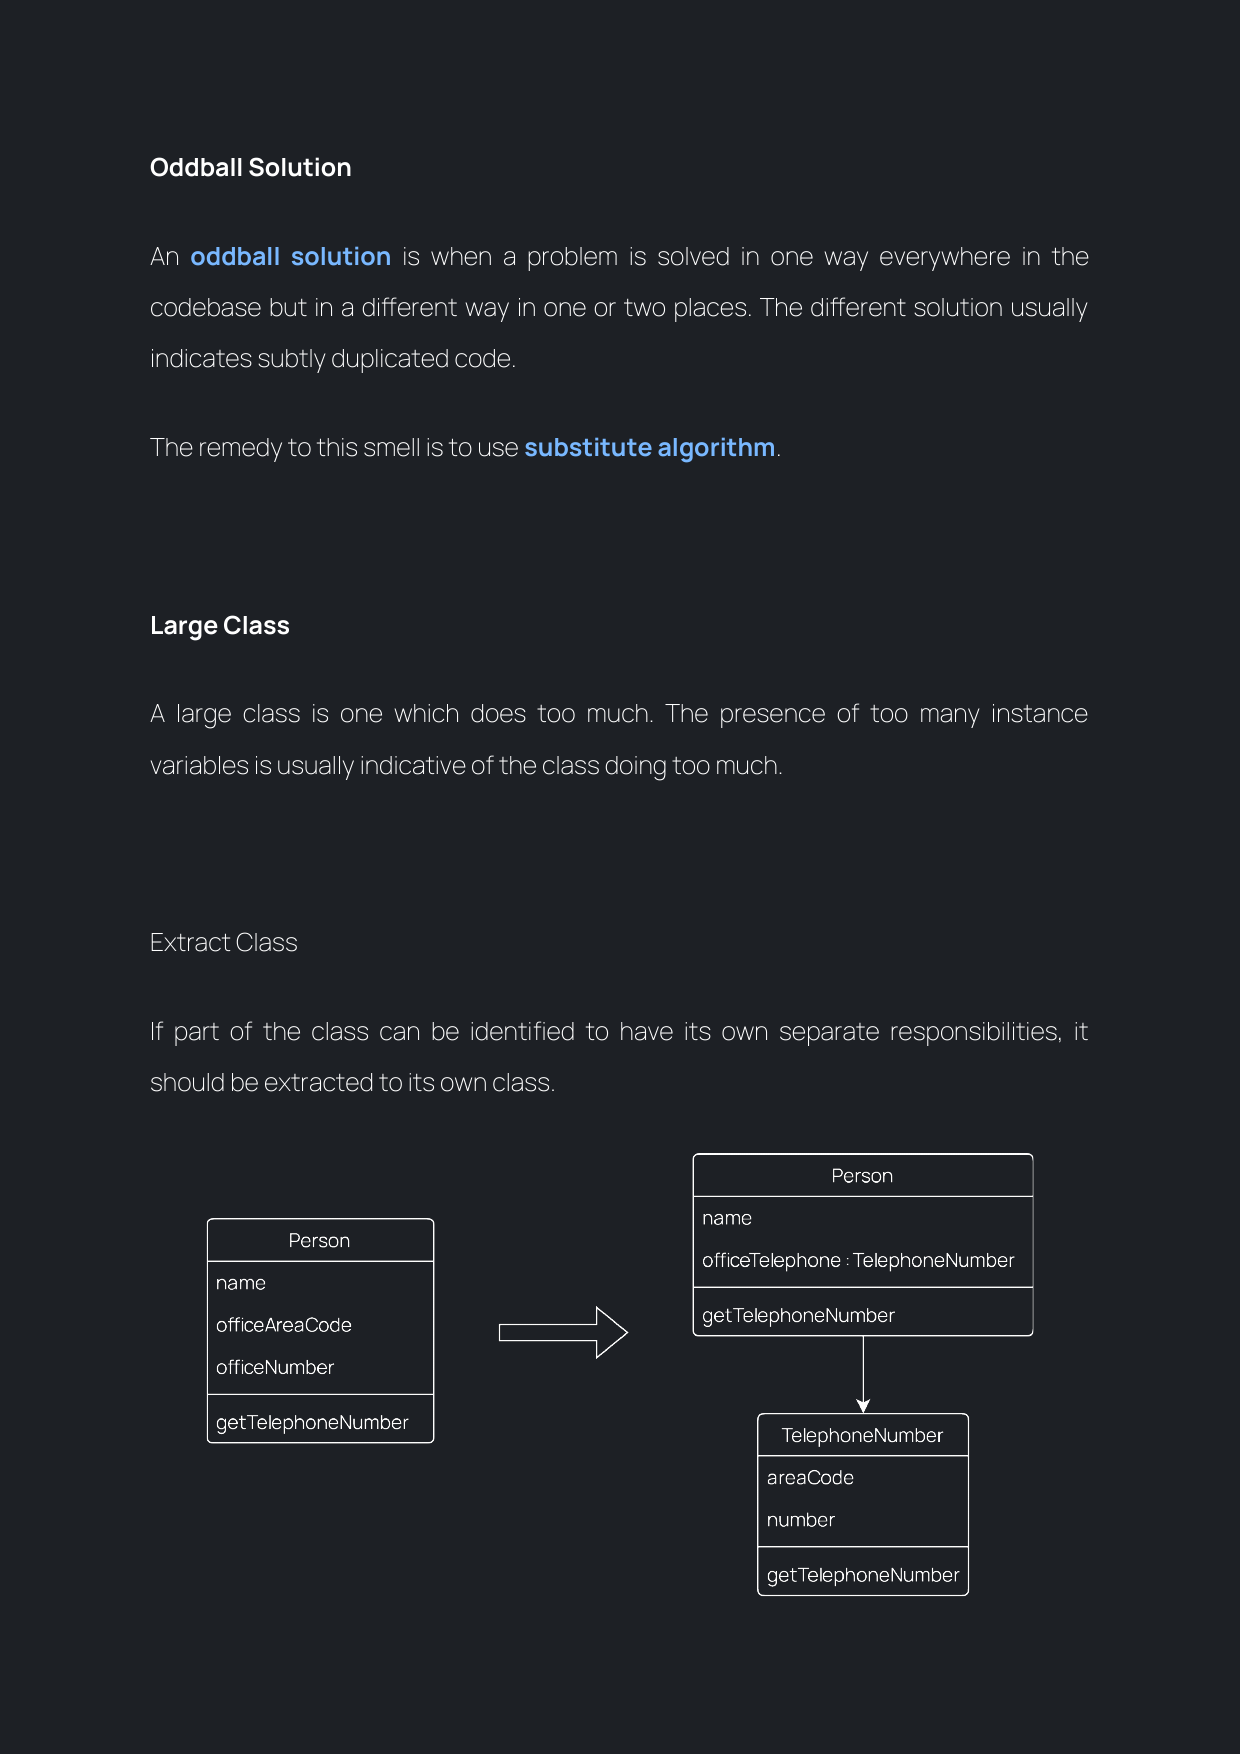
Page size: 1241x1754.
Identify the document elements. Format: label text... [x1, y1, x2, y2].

text If part of the class can be identified to have its own separate responsibilities, it should be extracted to its own class. [150, 1014, 1090, 1099]
subtitle Large Class [150, 607, 1090, 642]
picture [206, 1153, 1034, 1601]
text The remedy to this smell is to use substitute algorithm. [150, 430, 1090, 464]
text A large class is one which does too much. The presence of too many instance variables is usually indicative of the class doing too much. [150, 696, 1090, 782]
subtitle Oddball Solution [150, 150, 1090, 184]
text An oddball solution is when a problem is solved in one way everywhere in the codebase but in a different way in one or two places. The different solution usually indicates subtly duplicated code. [150, 239, 1090, 375]
subtitle Extract Class [150, 925, 1090, 959]
